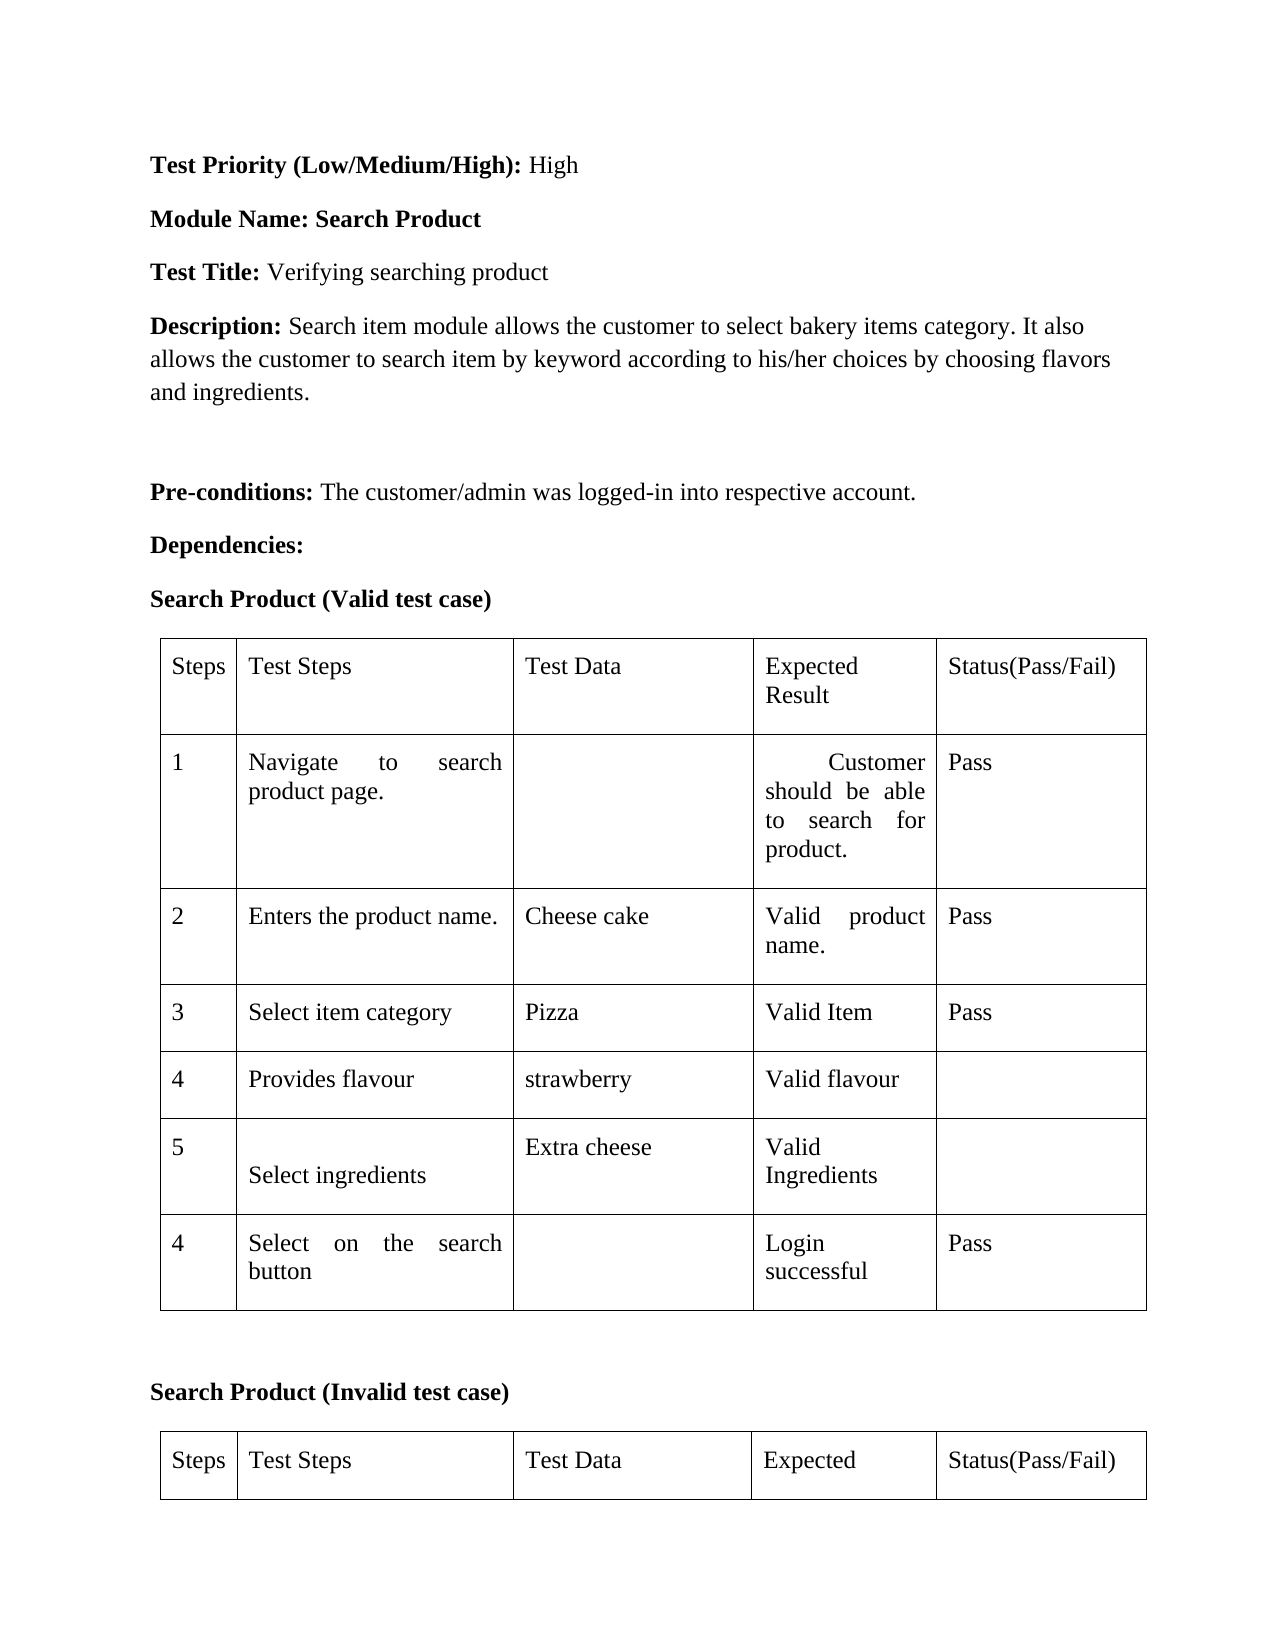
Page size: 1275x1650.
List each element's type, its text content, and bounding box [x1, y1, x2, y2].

table_cell Pass [937, 1215, 1146, 1310]
table_cell Pass [937, 735, 1146, 887]
table_header Status(Pass/Fail) [937, 639, 1146, 734]
table_cell Extra cheese [514, 1119, 753, 1214]
table_cell [937, 1052, 1146, 1118]
table_header Test Data [514, 1432, 751, 1498]
text Search Product (Valid test case) [150, 584, 1125, 613]
table_cell Login successful [754, 1215, 936, 1310]
table_cell strawberry [514, 1052, 753, 1118]
table_cell Pass [937, 985, 1146, 1051]
table_cell Pass [937, 889, 1146, 983]
table_cell 4 [161, 1215, 236, 1310]
table_cell Provides flavour [237, 1052, 513, 1118]
table_header Status(Pass/Fail) [937, 1432, 1146, 1498]
table_header Test Steps [238, 1432, 513, 1498]
table_cell Customer should be able to search for product. [754, 735, 936, 887]
table_cell 4 [161, 1052, 236, 1118]
text Dependencies: [150, 530, 1125, 559]
text Description: Search item module allows the customer to select bakery items category. It also allows the customer to search item by keyword according to his/her choices by choosing flavors and ingredients. [150, 311, 1125, 406]
table_cell [514, 735, 753, 887]
table_cell Pizza [514, 985, 753, 1051]
table_cell 5 [161, 1119, 236, 1214]
table_cell Cheese cake [514, 889, 753, 983]
table_header Steps [161, 1432, 237, 1498]
text Module Name: Search Product [150, 204, 1125, 232]
table_cell 3 [161, 985, 236, 1051]
table_cell Select ingredients [237, 1119, 513, 1214]
table_cell [514, 1215, 753, 1310]
table_header Test Steps [237, 639, 513, 734]
table_cell Enters the product name. [237, 889, 513, 983]
table_cell Navigate to search product page. [237, 735, 513, 887]
text Search Product (Invalid test case) [150, 1377, 1125, 1406]
table_cell Valid flavour [754, 1052, 936, 1118]
text Test Title: Verifying searching product [150, 257, 1125, 286]
table_cell 2 [161, 889, 236, 983]
table_header Expected Result [752, 1432, 936, 1498]
table_cell Valid Ingredients [754, 1119, 936, 1214]
table_header Steps [161, 639, 236, 734]
table_cell 1 [161, 735, 236, 887]
text Pre-conditions: The customer/admin was logged-in into respective account. [150, 477, 1125, 505]
table_cell Valid product name. [754, 889, 936, 983]
table_cell Select item category [237, 985, 513, 1051]
text Test Priority (Low/Medium/High): High [150, 150, 1125, 179]
table_cell Valid Item [754, 985, 936, 1051]
table_header Expected Result [754, 639, 936, 734]
table_cell [937, 1119, 1146, 1214]
table_cell Select on the search button [237, 1215, 513, 1310]
table_header Test Data [514, 639, 753, 734]
